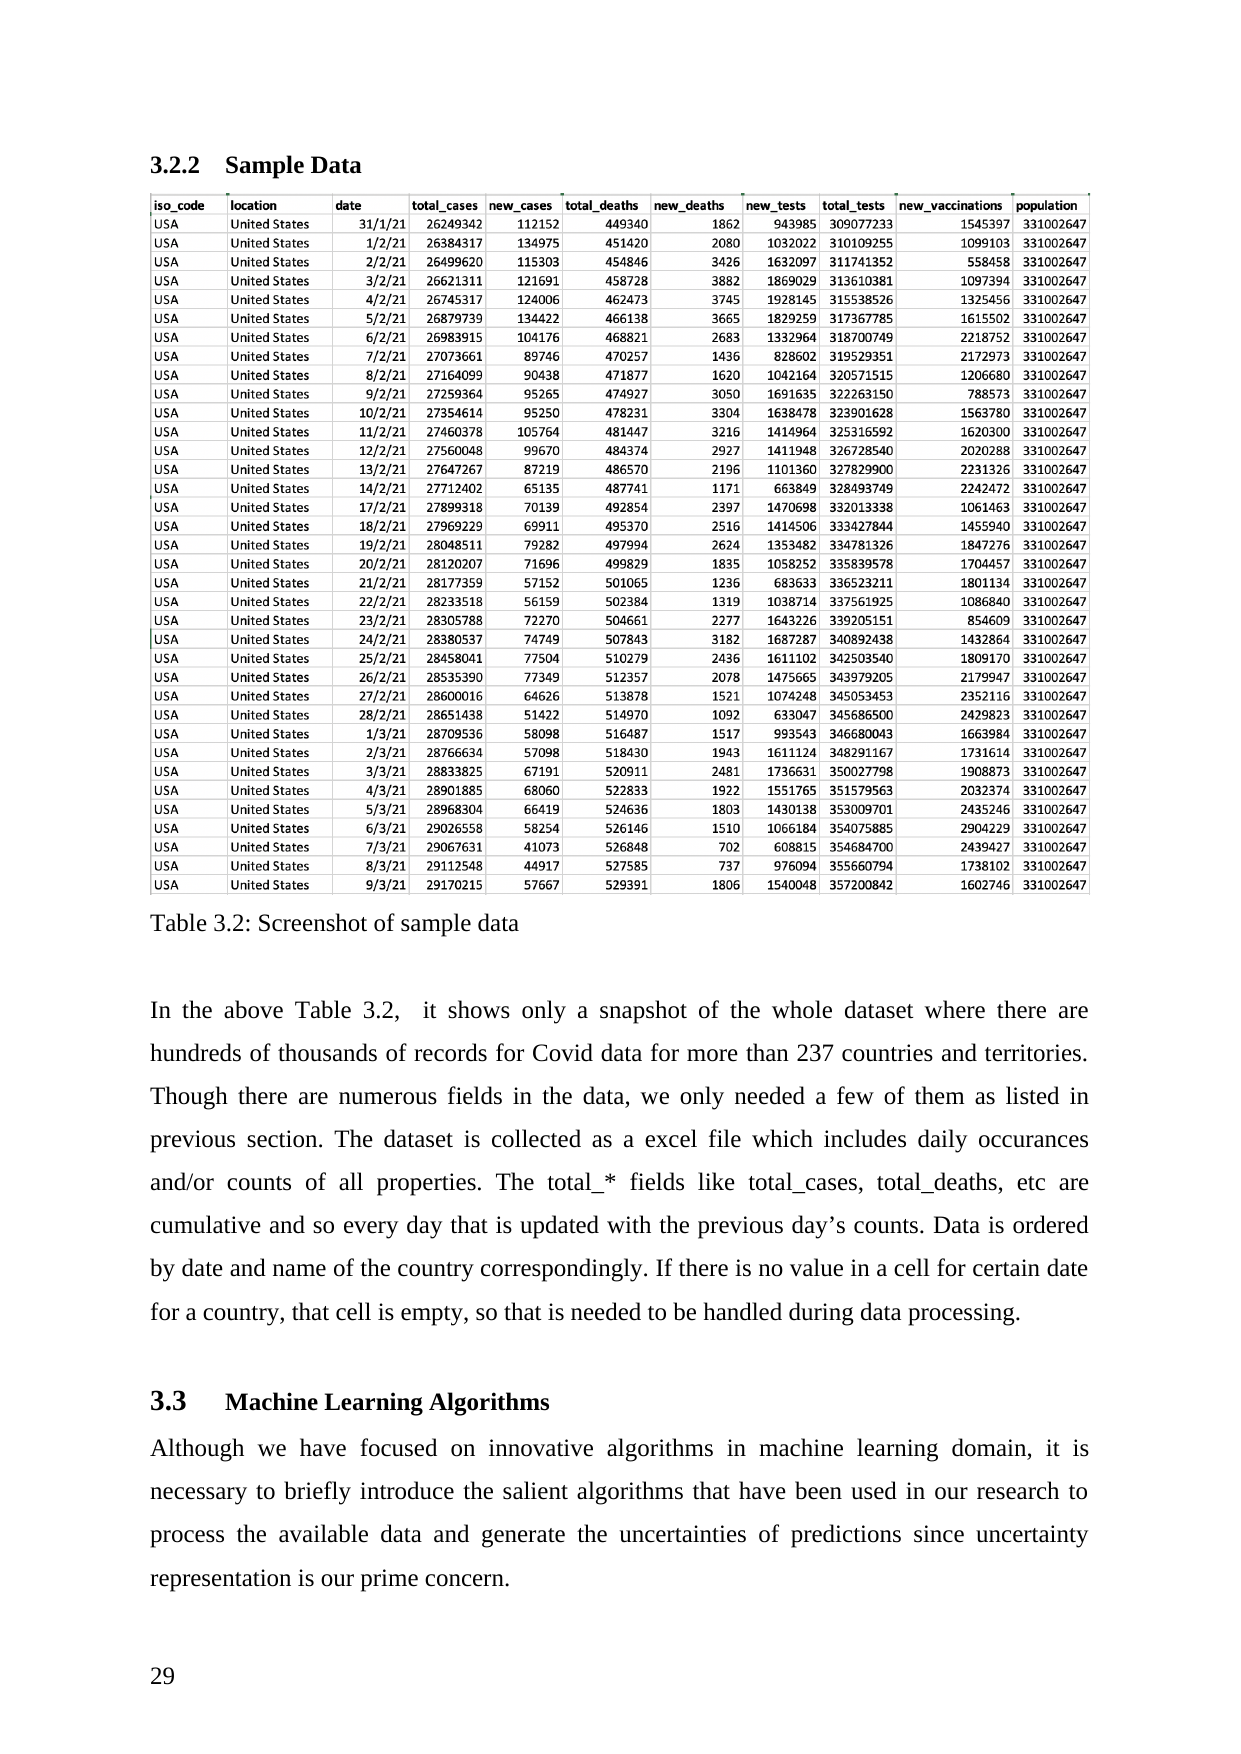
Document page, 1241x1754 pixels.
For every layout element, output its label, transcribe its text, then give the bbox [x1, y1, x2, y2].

picture [150, 193, 1091, 895]
text In the above Table 3.2, it shows only a snapshot of the whole dataset where there are hundreds of thousands of records for Covid data for more than 237 countries and territories. Though there are numerous fields in the data, we only needed a few of them as listed in previous section. The dataset is collected as a excel file which includes daily occurances and/or counts of all properties. The total_* fields like total_cases, total_deaths, etc are cumulative and so every day that is updated with the previous day’s counts. Data is ordered by date and name of the country correspondingly. If there is no value in a cell for certain date for a country, that cell is empty, so that is needed to be handled during data processing. [150, 995, 1090, 1325]
text Table 3.2: Screenshot of sample data [150, 908, 1090, 937]
text 3.2.2 Sample Data [150, 150, 1090, 179]
text Although we have focused on innovative algorithms in machine learning domain, it is necessary to briefly introduce the salient algorithms that have been used in our research to process the available data and generate the uncertainties of predictions since uncertainty representation is our prime concern. [150, 1433, 1090, 1591]
text 3.3 Machine Learning Algorithms [150, 1383, 1090, 1416]
